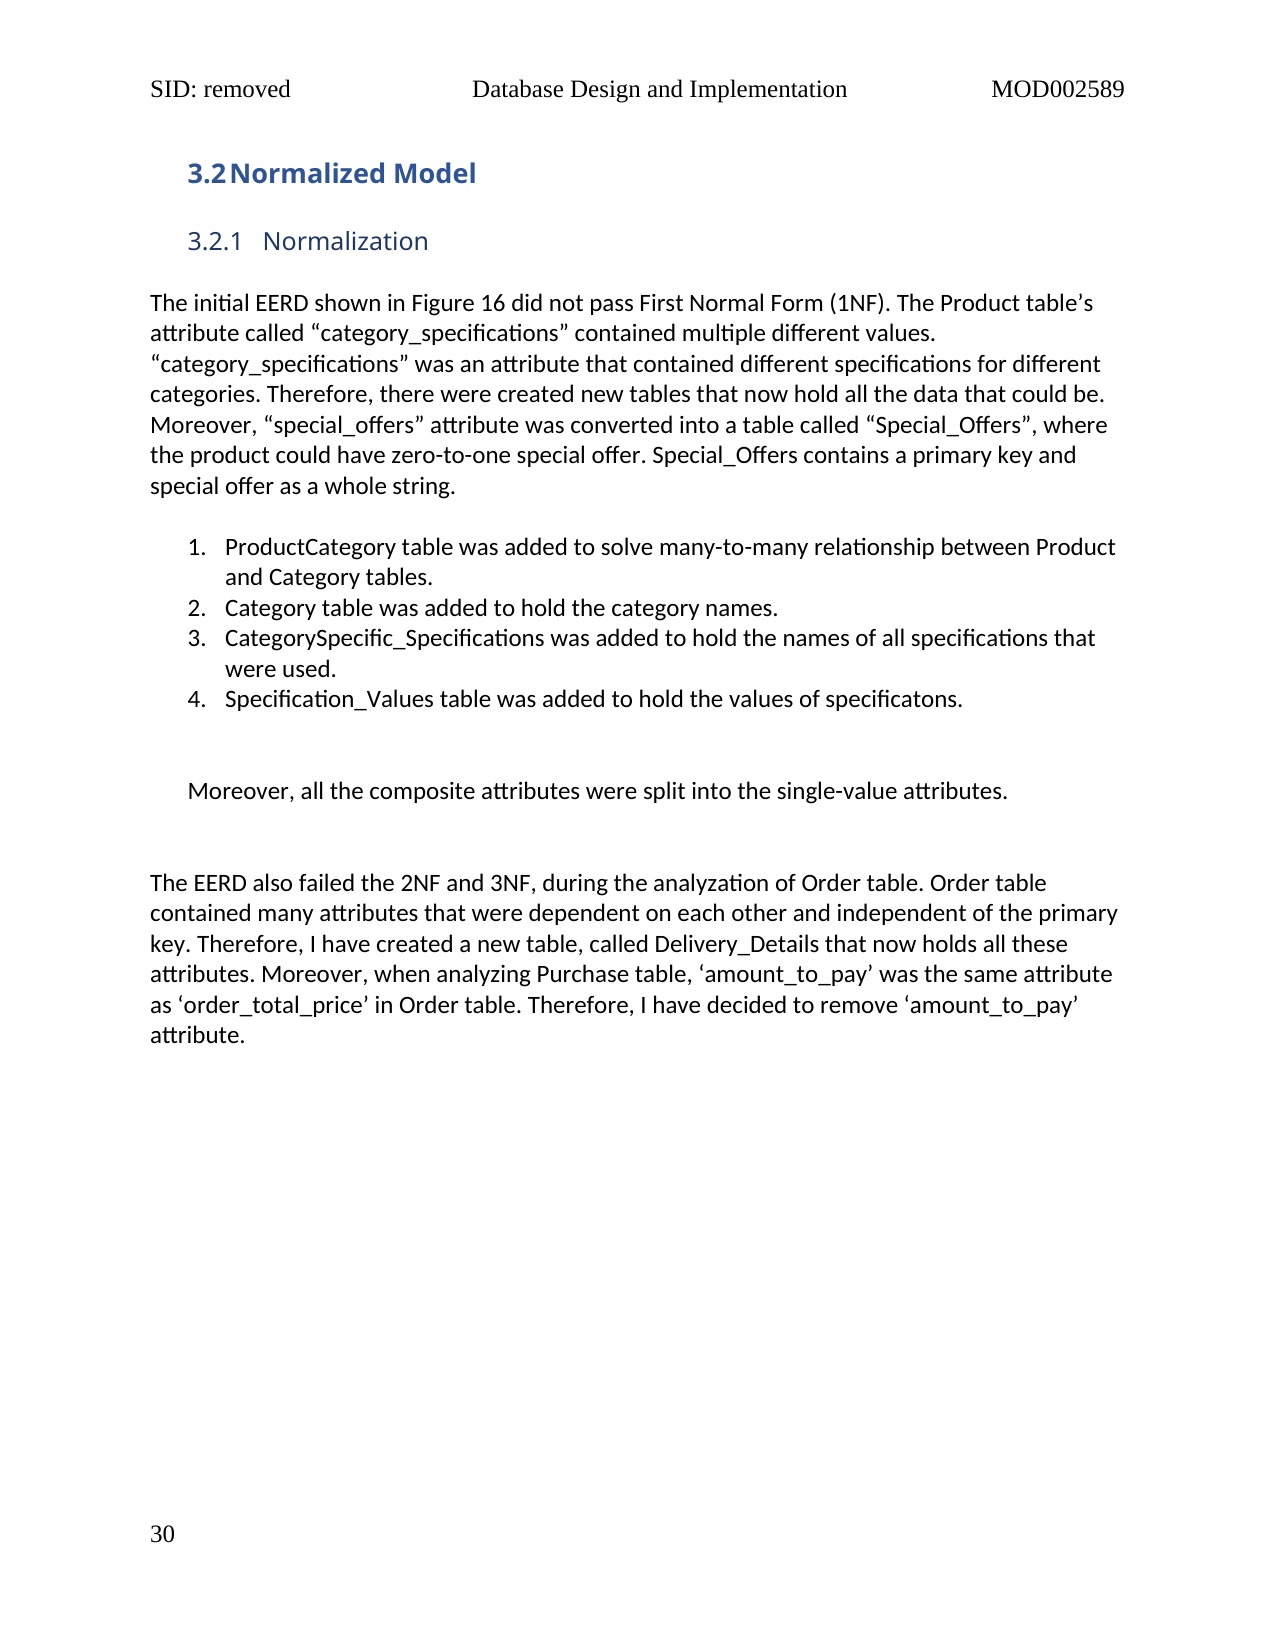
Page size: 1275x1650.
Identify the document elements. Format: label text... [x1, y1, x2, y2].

text Moreover, all the composite attributes were split into the single-value attributes. [187, 775, 1125, 806]
list CategorySpecific_Specifications was added to hold the names of all specifications that were used. [187, 622, 1125, 683]
list Category table was added to hold the category names. [187, 592, 1125, 622]
subtitle Normalized Model [187, 154, 1125, 191]
subtitle Normalization [187, 224, 1125, 258]
text The EERD also failed the 2NF and 3NF, during the analyzation of Order table. Order table contained many attributes that were dependent on each other and independent of the primary key. Therefore, I have created a new table, called Delivery_Details that now holds all these attributes. Moreover, when analyzing Purchase table, ‘amount_to_pay’ was the same attribute as ‘order_total_price’ in Order table. Therefore, I have decided to remove ‘amount_to_pay’ attribute. [150, 867, 1125, 1050]
text The initial EERD shown in Figure 16 did not pass First Normal Form (1NF). The Product table’s attribute called “category_specifications” contained multiple different values. “category_specifications” was an attribute that contained different specifications for different categories. Therefore, there were created new tables that now hold all the data that could be. Moreover, “special_offers” attribute was converted into a table called “Special_Offers”, where the product could have zero-to-one special offer. Special_Offers contains a primary key and special offer as a whole string. [150, 287, 1125, 500]
list ProductCategory table was added to solve many-to-many relationship between Product and Category tables. [187, 531, 1125, 592]
list Specification_Values table was added to hold the values of specificatons. [187, 683, 1125, 714]
